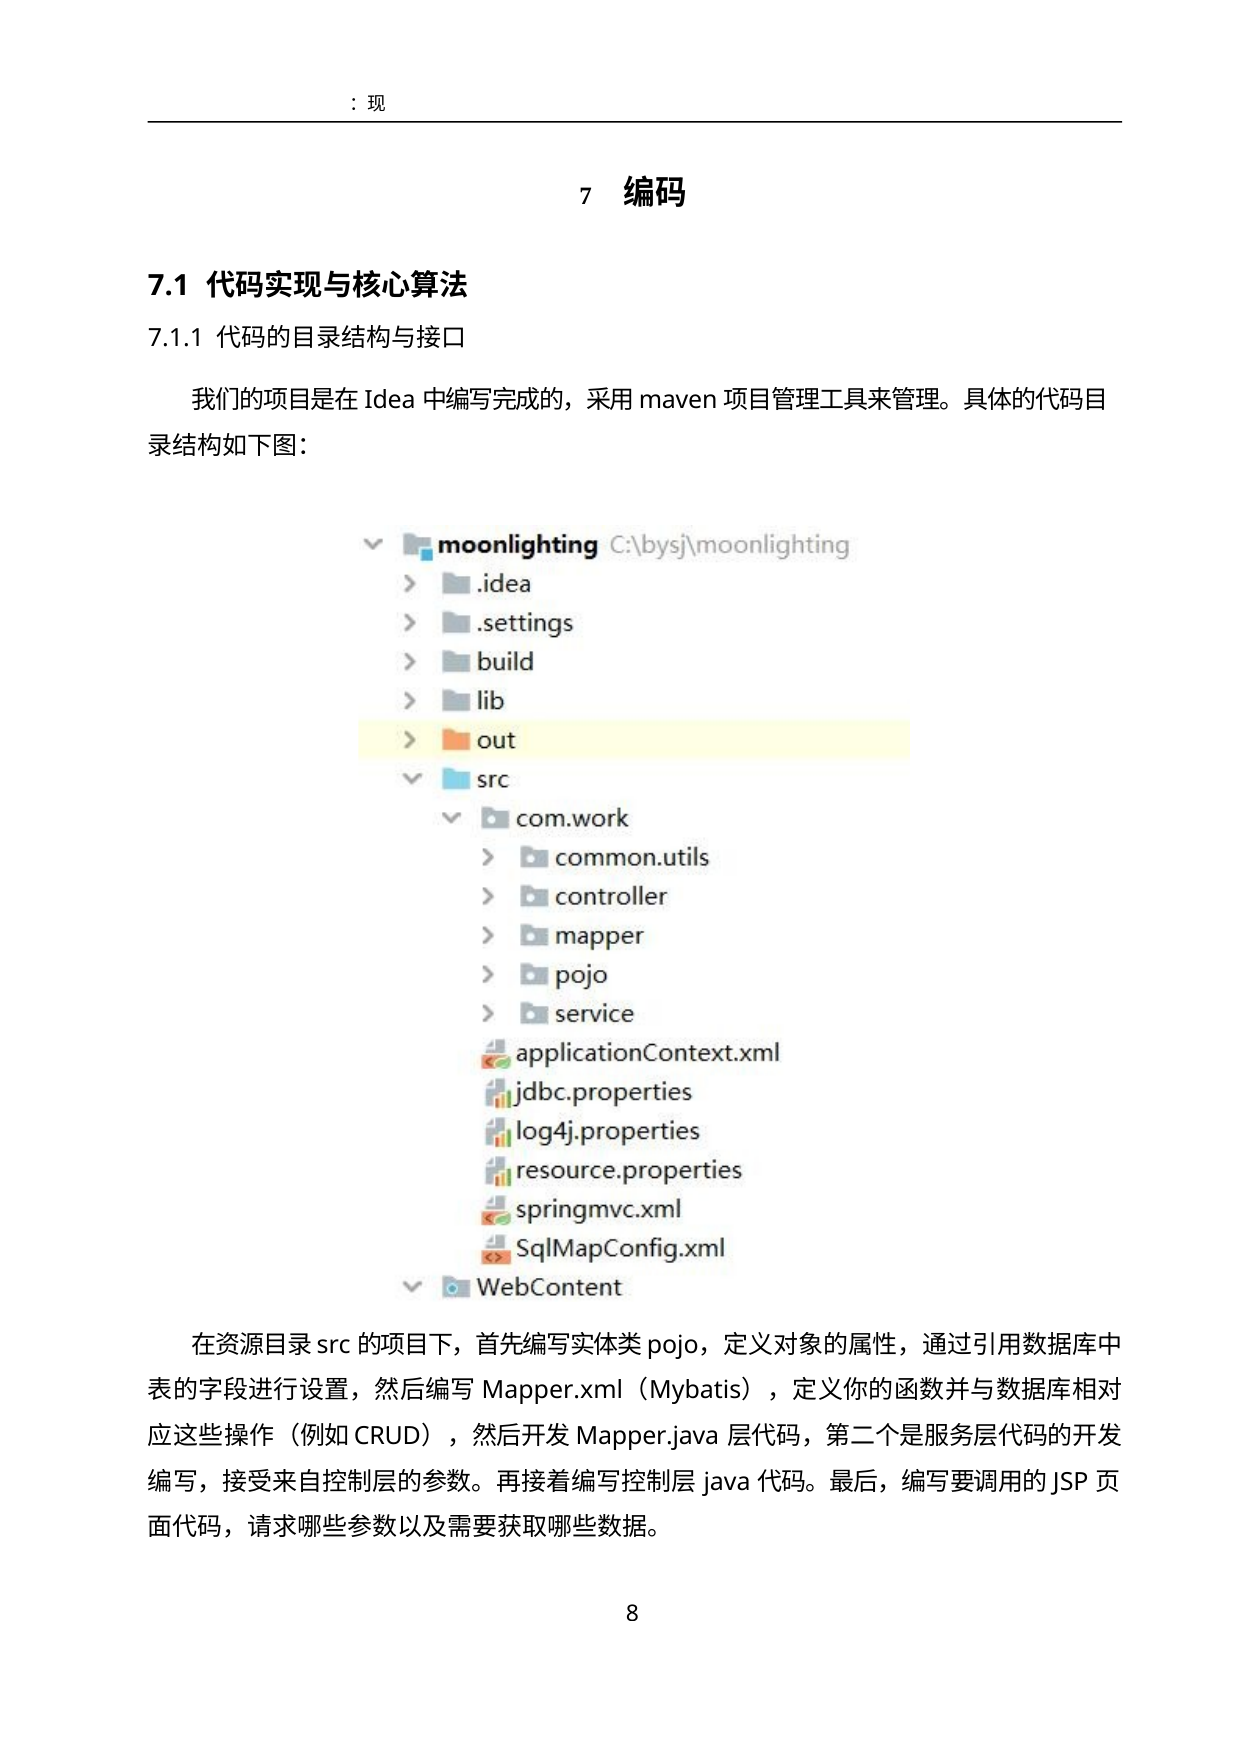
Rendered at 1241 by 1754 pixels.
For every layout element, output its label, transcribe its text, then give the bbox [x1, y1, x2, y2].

text 在资源目录 src 的项目下，首先编写实体类 pojo，定义对象的属性，通过引用数据库中表的字段进行设置，然后编写 Mapper.xml（Mybatis），定义你的函数并与数据库相对应这些操作（例如 CRUD），然后开发 Mapper.java 层代码，第二个是服务层代码的开发编写，接受来自控制层的参数。再接着编写控制层 java 代码。最后，编写要调用的 JSP 页面代码，请求哪些参数以及需要获取哪些数据。 [148, 1324, 1122, 1543]
picture [358, 525, 910, 1302]
text 我们的项目是在 Idea 中编写完成的，采用 maven 项目管理工具来管理。具体的代码目录结构如下图： [148, 380, 1122, 462]
list 代码的目录结构与接口 [148, 317, 1146, 353]
subtitle 编码 [579, 159, 1146, 215]
subtitle 代码实现与核心算法 [148, 255, 1146, 306]
